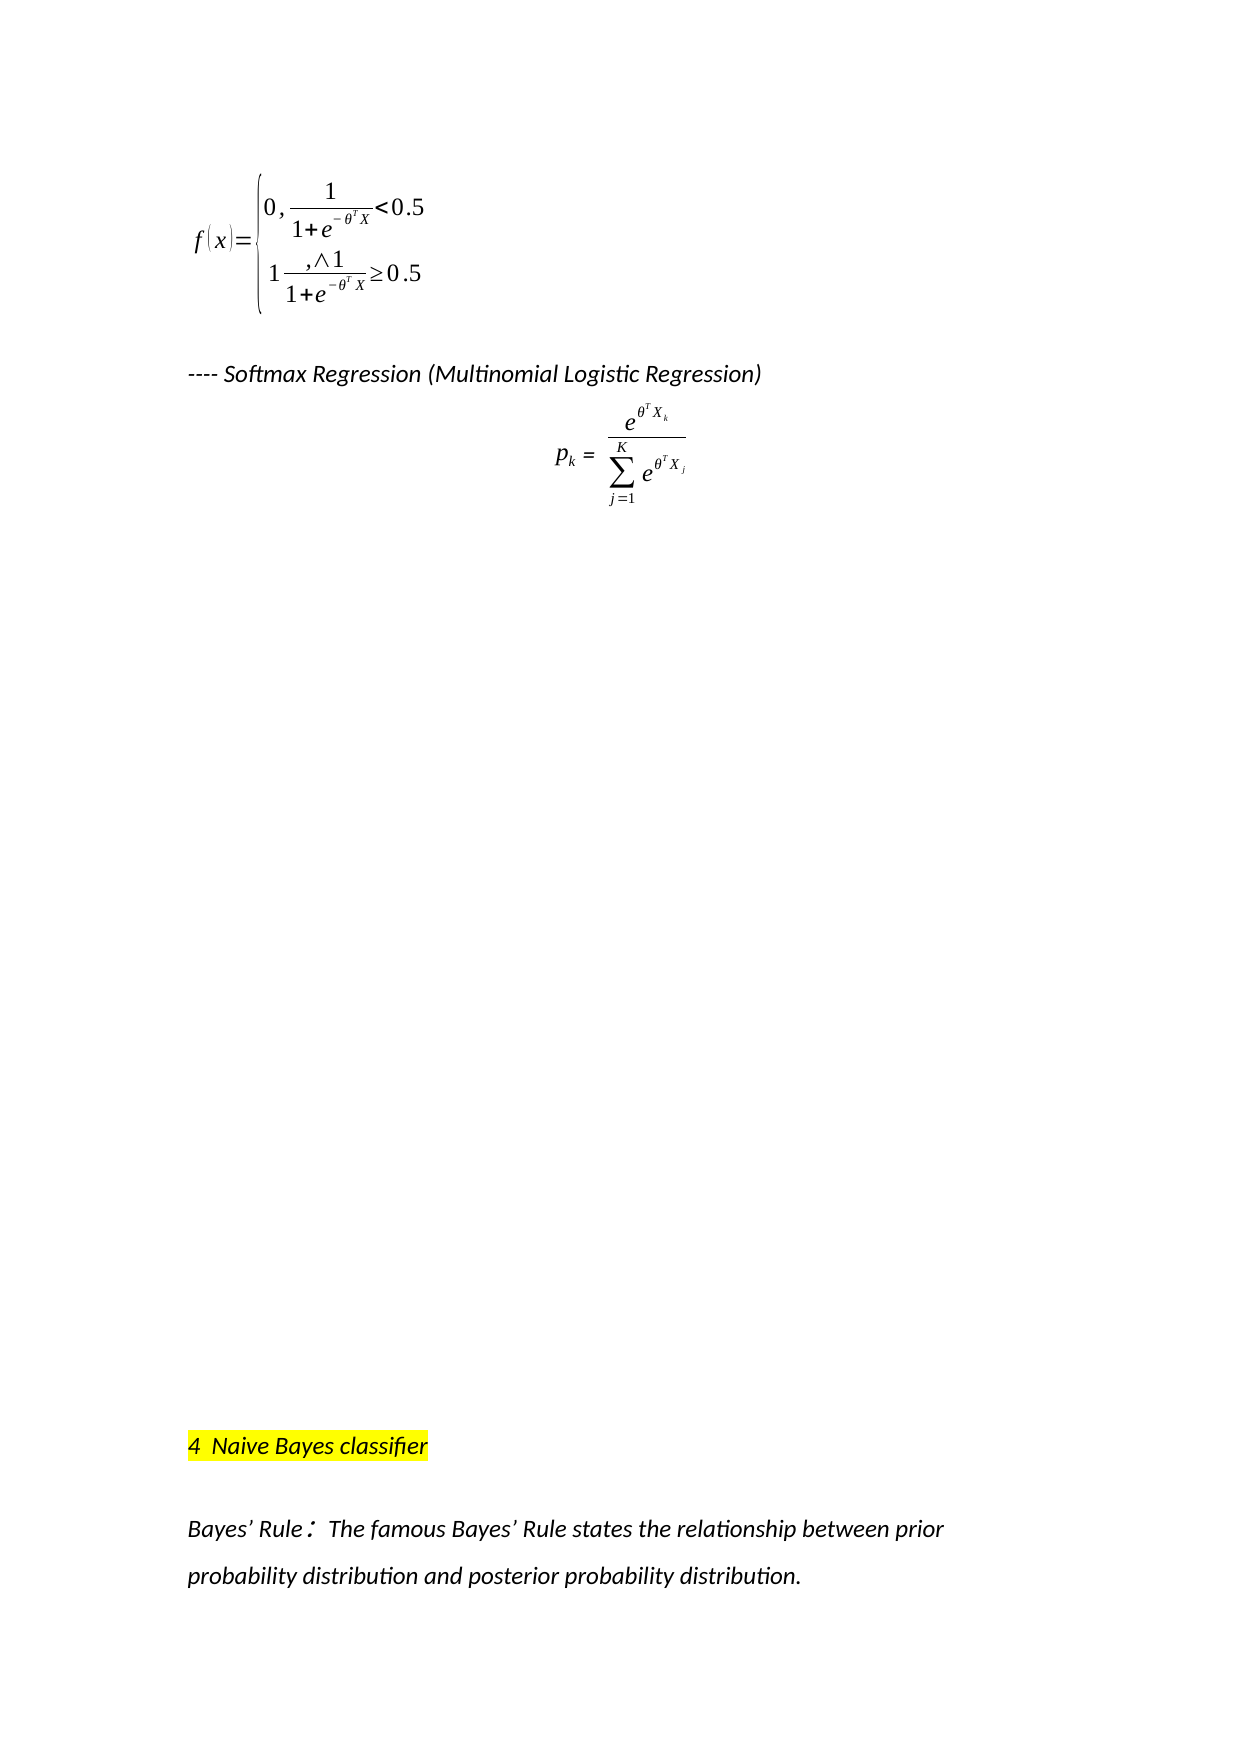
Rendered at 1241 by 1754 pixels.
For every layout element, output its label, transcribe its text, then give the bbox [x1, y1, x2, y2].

list = [187, 389, 1053, 519]
list 4 Naive Bayes classifier [187, 1429, 1053, 1462]
list ---- Softmax Regression (Multinomial Logistic Regression) [187, 357, 1053, 389]
list Bayes’ Rule：The famous Bayes’ Rule states the relationship between prior probability distribution and posterior probability distribution. [187, 1494, 1053, 1592]
